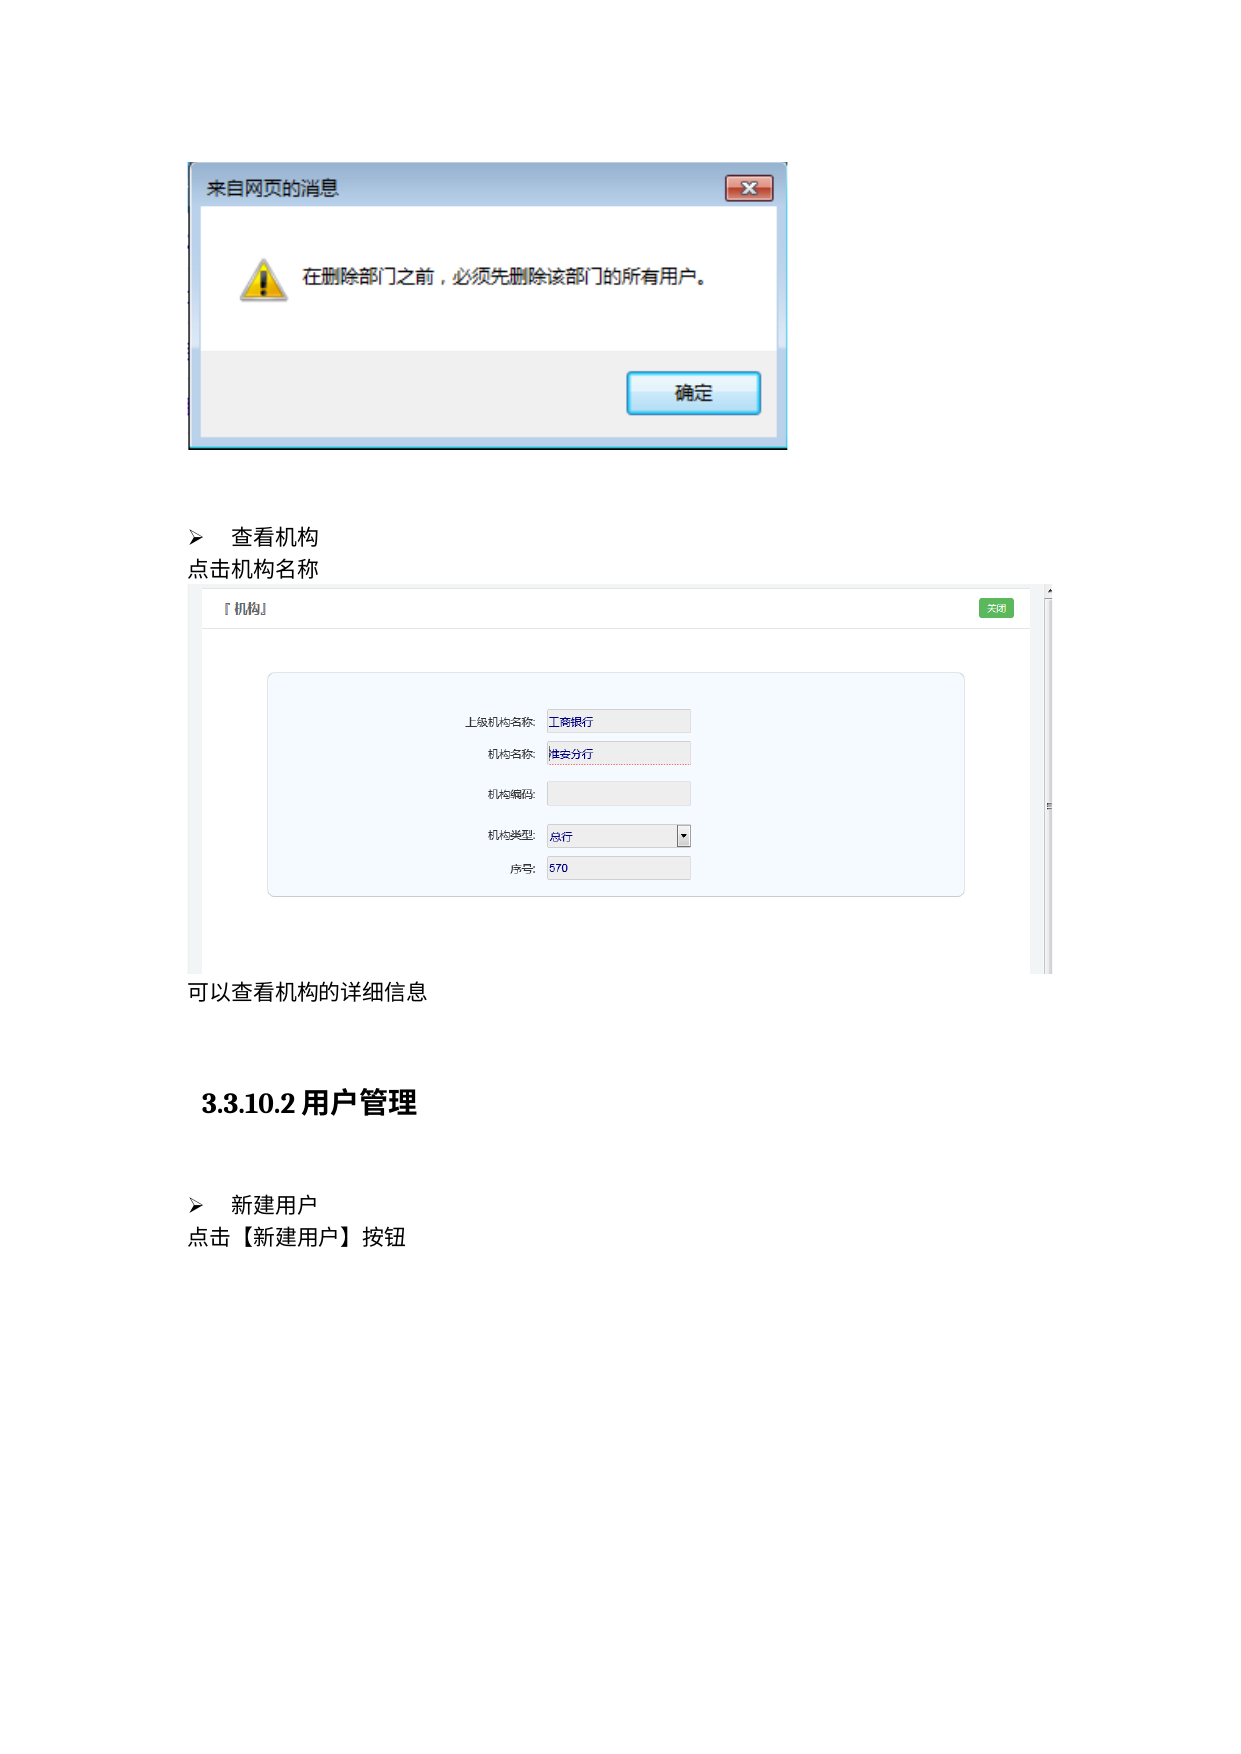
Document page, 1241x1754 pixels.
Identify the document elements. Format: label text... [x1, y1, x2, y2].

text 点击【新建用户】按钮 [187, 1220, 1053, 1252]
text 点击机构名称 [187, 552, 1053, 584]
picture [187, 162, 788, 450]
picture [187, 584, 1053, 974]
subtitle 3.3.10.2用户管理 [187, 1069, 1053, 1134]
list 新建用户 [187, 1187, 1053, 1220]
list 查看机构 [187, 519, 1053, 552]
text 可以查看机构的详细信息 [187, 974, 1053, 1007]
